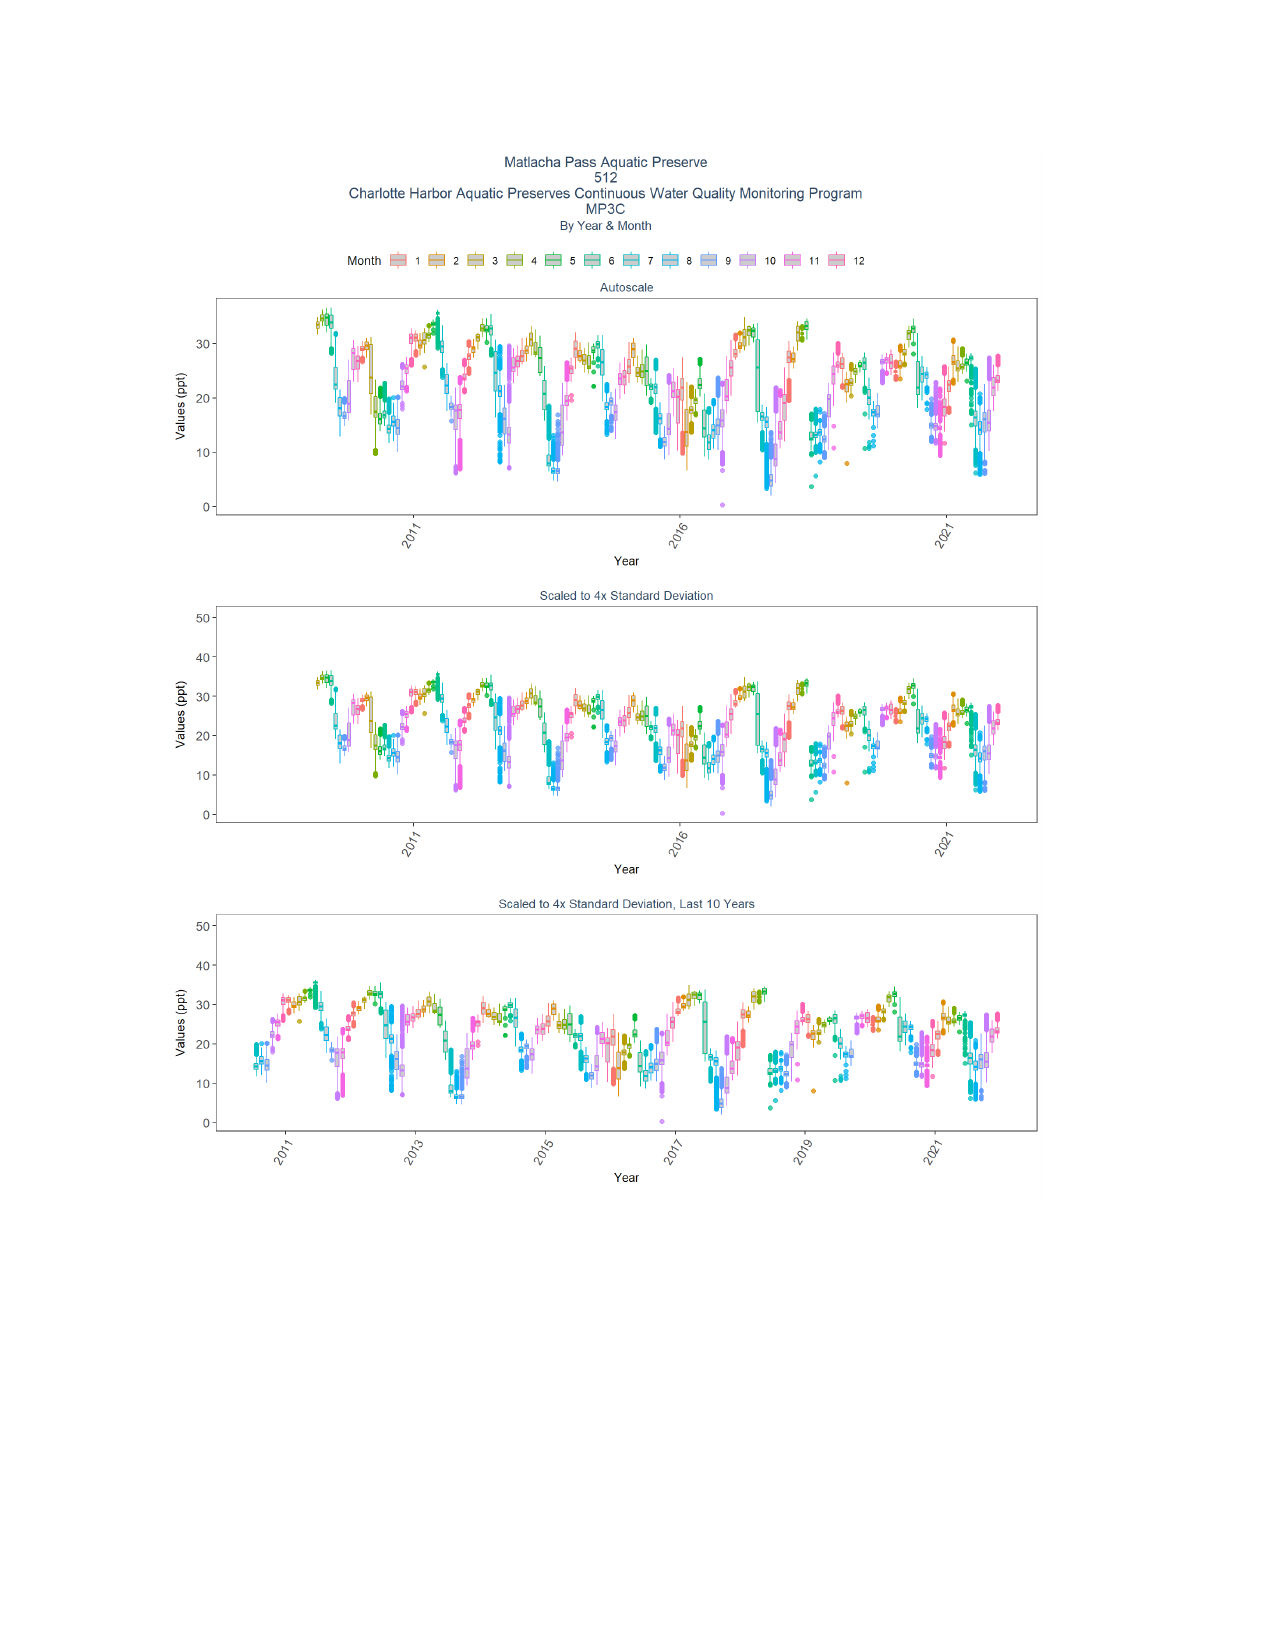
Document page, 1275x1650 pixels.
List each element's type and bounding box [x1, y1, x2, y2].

picture [168, 150, 1044, 1200]
